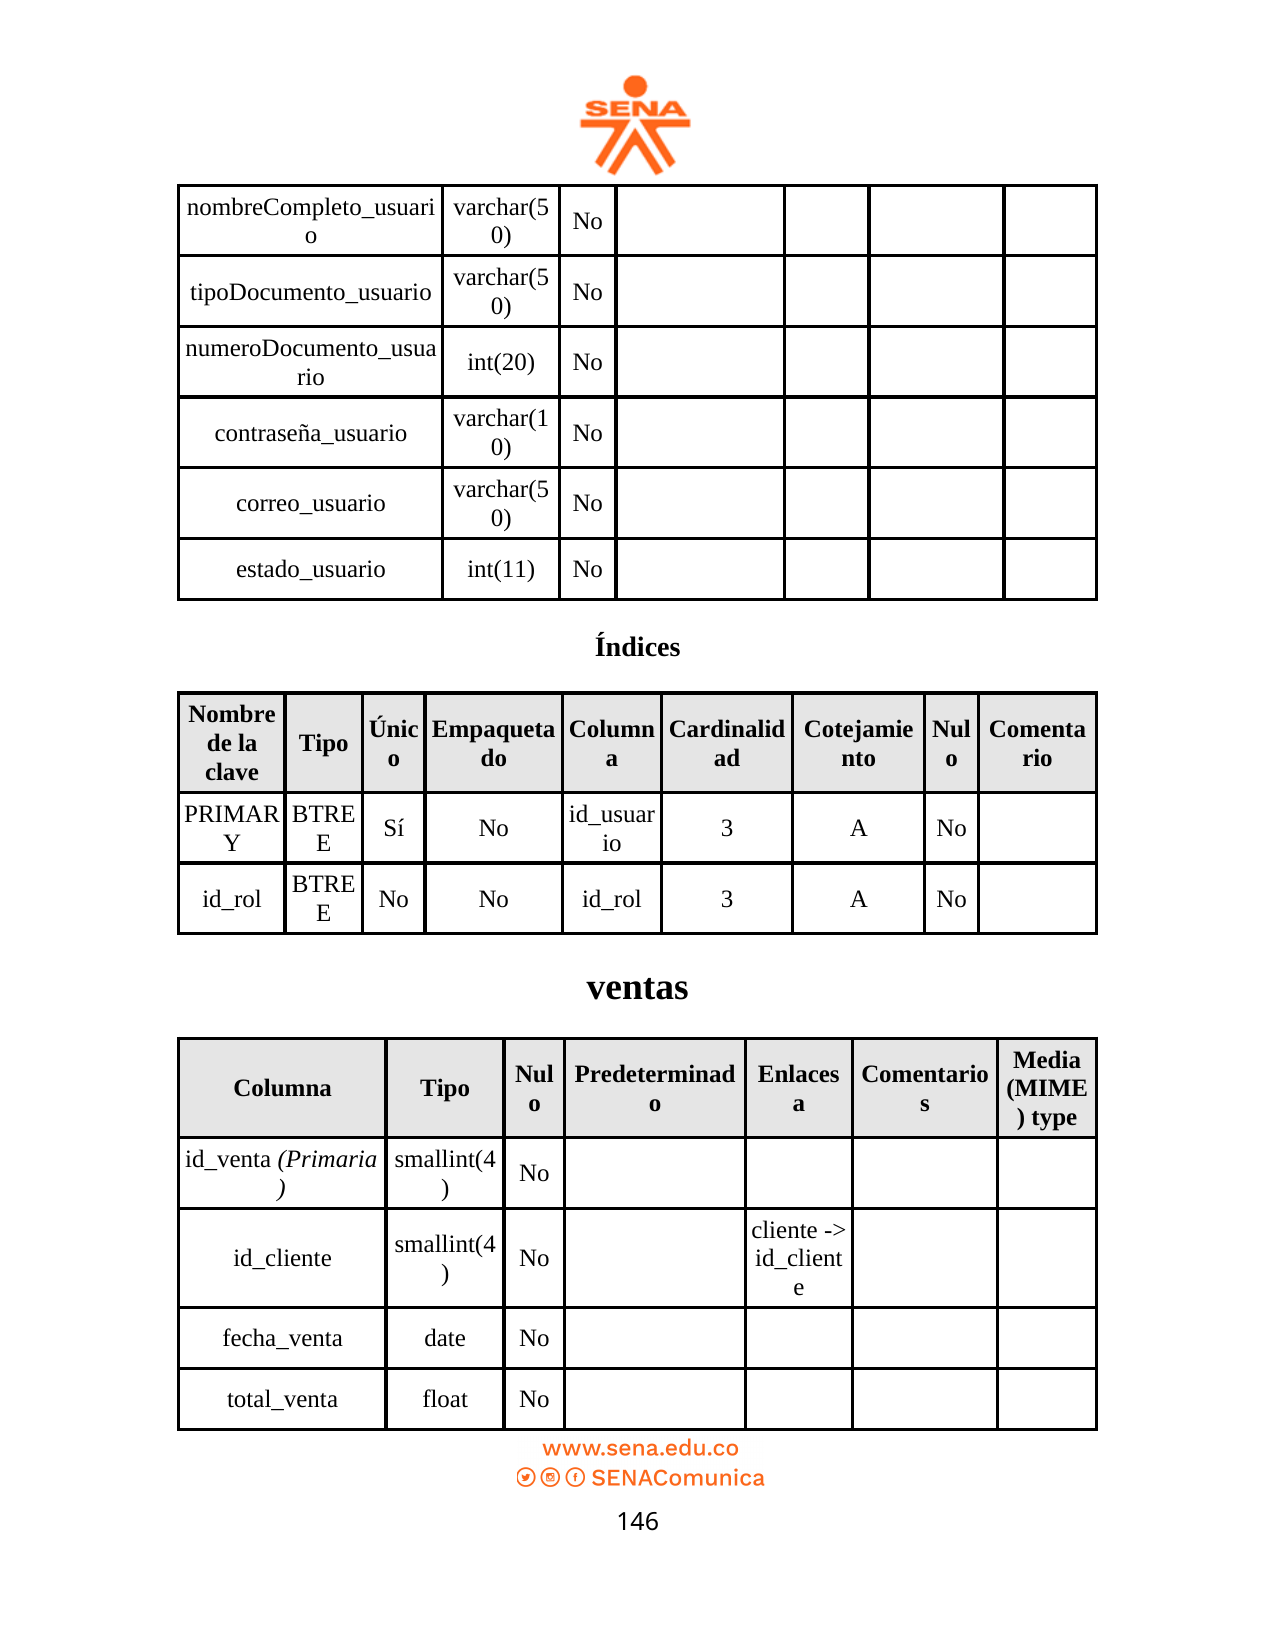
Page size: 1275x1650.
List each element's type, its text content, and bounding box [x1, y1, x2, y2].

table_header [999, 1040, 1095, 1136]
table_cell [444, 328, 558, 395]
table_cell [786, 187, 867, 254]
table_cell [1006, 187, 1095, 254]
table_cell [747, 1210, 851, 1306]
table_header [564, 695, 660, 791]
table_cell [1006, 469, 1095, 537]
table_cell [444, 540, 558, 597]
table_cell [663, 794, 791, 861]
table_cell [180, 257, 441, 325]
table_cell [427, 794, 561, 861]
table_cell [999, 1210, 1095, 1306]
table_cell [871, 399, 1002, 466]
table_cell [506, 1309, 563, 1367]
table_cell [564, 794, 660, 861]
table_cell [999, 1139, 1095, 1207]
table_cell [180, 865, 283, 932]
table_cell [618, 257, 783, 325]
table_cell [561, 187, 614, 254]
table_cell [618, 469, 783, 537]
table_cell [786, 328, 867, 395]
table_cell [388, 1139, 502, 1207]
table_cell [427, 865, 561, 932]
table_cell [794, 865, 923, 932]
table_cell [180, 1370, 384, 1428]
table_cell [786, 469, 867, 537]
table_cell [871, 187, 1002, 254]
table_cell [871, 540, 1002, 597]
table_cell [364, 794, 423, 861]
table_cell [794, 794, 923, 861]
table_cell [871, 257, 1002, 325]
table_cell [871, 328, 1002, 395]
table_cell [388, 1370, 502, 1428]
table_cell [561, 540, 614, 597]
text Índices [177, 630, 1098, 662]
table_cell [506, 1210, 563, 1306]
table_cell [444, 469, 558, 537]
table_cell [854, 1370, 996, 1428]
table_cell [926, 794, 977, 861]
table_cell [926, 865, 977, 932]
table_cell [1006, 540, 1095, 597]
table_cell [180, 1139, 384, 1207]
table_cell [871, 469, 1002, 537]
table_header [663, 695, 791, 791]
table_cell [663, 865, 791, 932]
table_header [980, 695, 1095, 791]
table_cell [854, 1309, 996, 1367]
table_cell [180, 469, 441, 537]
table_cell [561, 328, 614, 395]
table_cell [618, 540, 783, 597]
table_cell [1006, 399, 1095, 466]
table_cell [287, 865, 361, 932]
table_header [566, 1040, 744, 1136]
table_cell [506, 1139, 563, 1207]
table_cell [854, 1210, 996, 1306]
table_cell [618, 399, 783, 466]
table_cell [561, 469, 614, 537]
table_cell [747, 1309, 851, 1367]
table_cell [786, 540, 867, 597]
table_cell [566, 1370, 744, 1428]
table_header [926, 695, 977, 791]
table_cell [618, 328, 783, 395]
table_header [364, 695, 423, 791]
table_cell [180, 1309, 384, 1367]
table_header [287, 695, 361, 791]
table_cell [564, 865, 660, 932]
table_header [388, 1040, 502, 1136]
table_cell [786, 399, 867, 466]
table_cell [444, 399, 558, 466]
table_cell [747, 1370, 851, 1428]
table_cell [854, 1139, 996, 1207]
picture [573, 73, 702, 184]
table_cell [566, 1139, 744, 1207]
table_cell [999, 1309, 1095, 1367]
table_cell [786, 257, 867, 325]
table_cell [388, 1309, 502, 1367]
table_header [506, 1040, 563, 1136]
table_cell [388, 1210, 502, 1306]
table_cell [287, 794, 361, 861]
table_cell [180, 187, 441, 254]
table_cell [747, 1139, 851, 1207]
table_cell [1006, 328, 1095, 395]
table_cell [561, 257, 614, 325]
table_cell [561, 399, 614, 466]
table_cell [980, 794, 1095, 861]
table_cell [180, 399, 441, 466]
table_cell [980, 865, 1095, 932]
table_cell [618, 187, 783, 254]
text ventas [177, 964, 1098, 1007]
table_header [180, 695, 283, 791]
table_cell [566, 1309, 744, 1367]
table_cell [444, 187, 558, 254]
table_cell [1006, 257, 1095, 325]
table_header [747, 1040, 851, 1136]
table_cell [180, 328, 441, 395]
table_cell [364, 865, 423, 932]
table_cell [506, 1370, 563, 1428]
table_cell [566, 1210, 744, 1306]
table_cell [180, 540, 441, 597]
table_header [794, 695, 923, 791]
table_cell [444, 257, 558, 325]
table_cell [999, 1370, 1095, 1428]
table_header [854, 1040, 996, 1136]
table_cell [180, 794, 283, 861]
picture [517, 1436, 765, 1487]
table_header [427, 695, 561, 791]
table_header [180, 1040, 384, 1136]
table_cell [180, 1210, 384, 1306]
